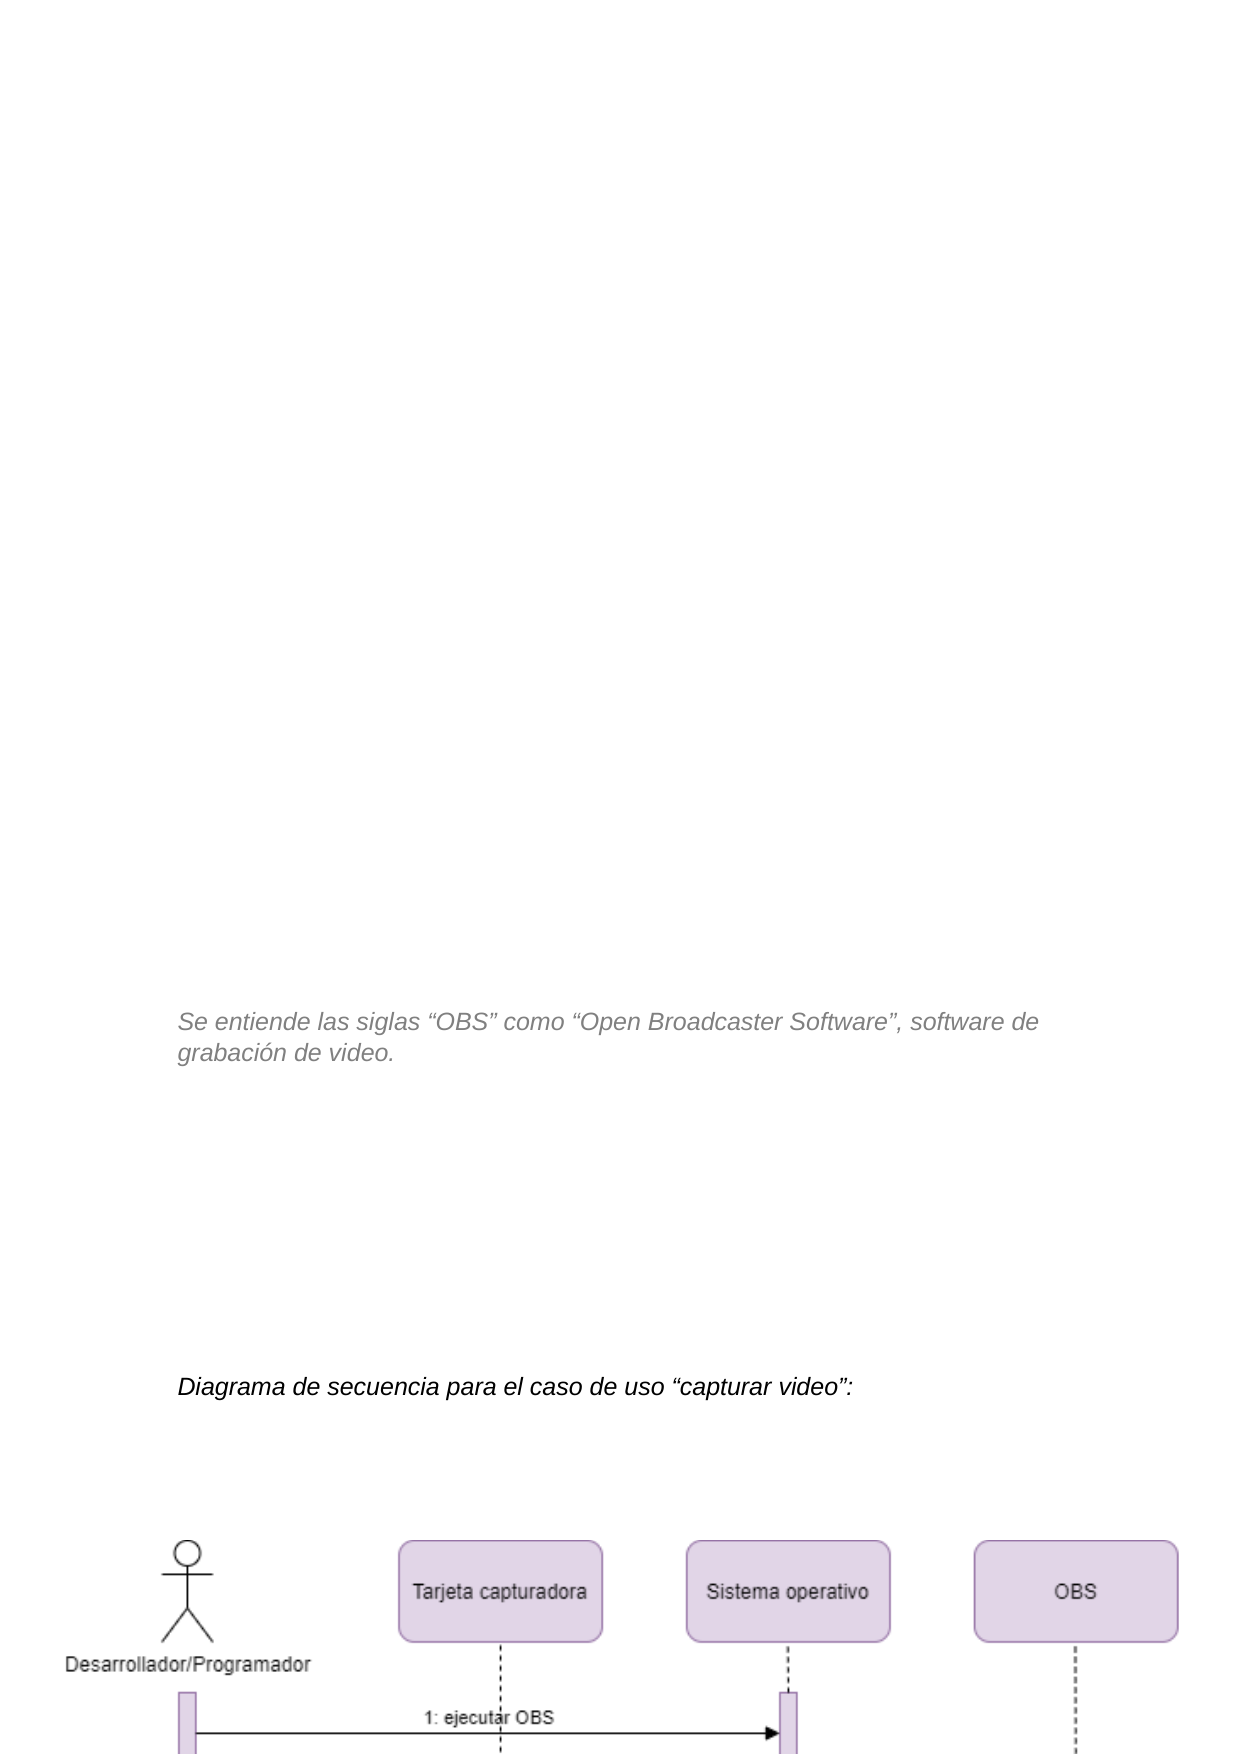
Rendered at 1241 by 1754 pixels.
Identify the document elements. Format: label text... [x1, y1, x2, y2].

picture [65, 1540, 1179, 1754]
text Se entiende las siglas “OBS” como “Open Broadcaster Software”, software de grabación de video. [177, 1006, 1063, 1066]
text Diagrama de secuencia para el caso de uso “capturar video”: [177, 1371, 1063, 1400]
